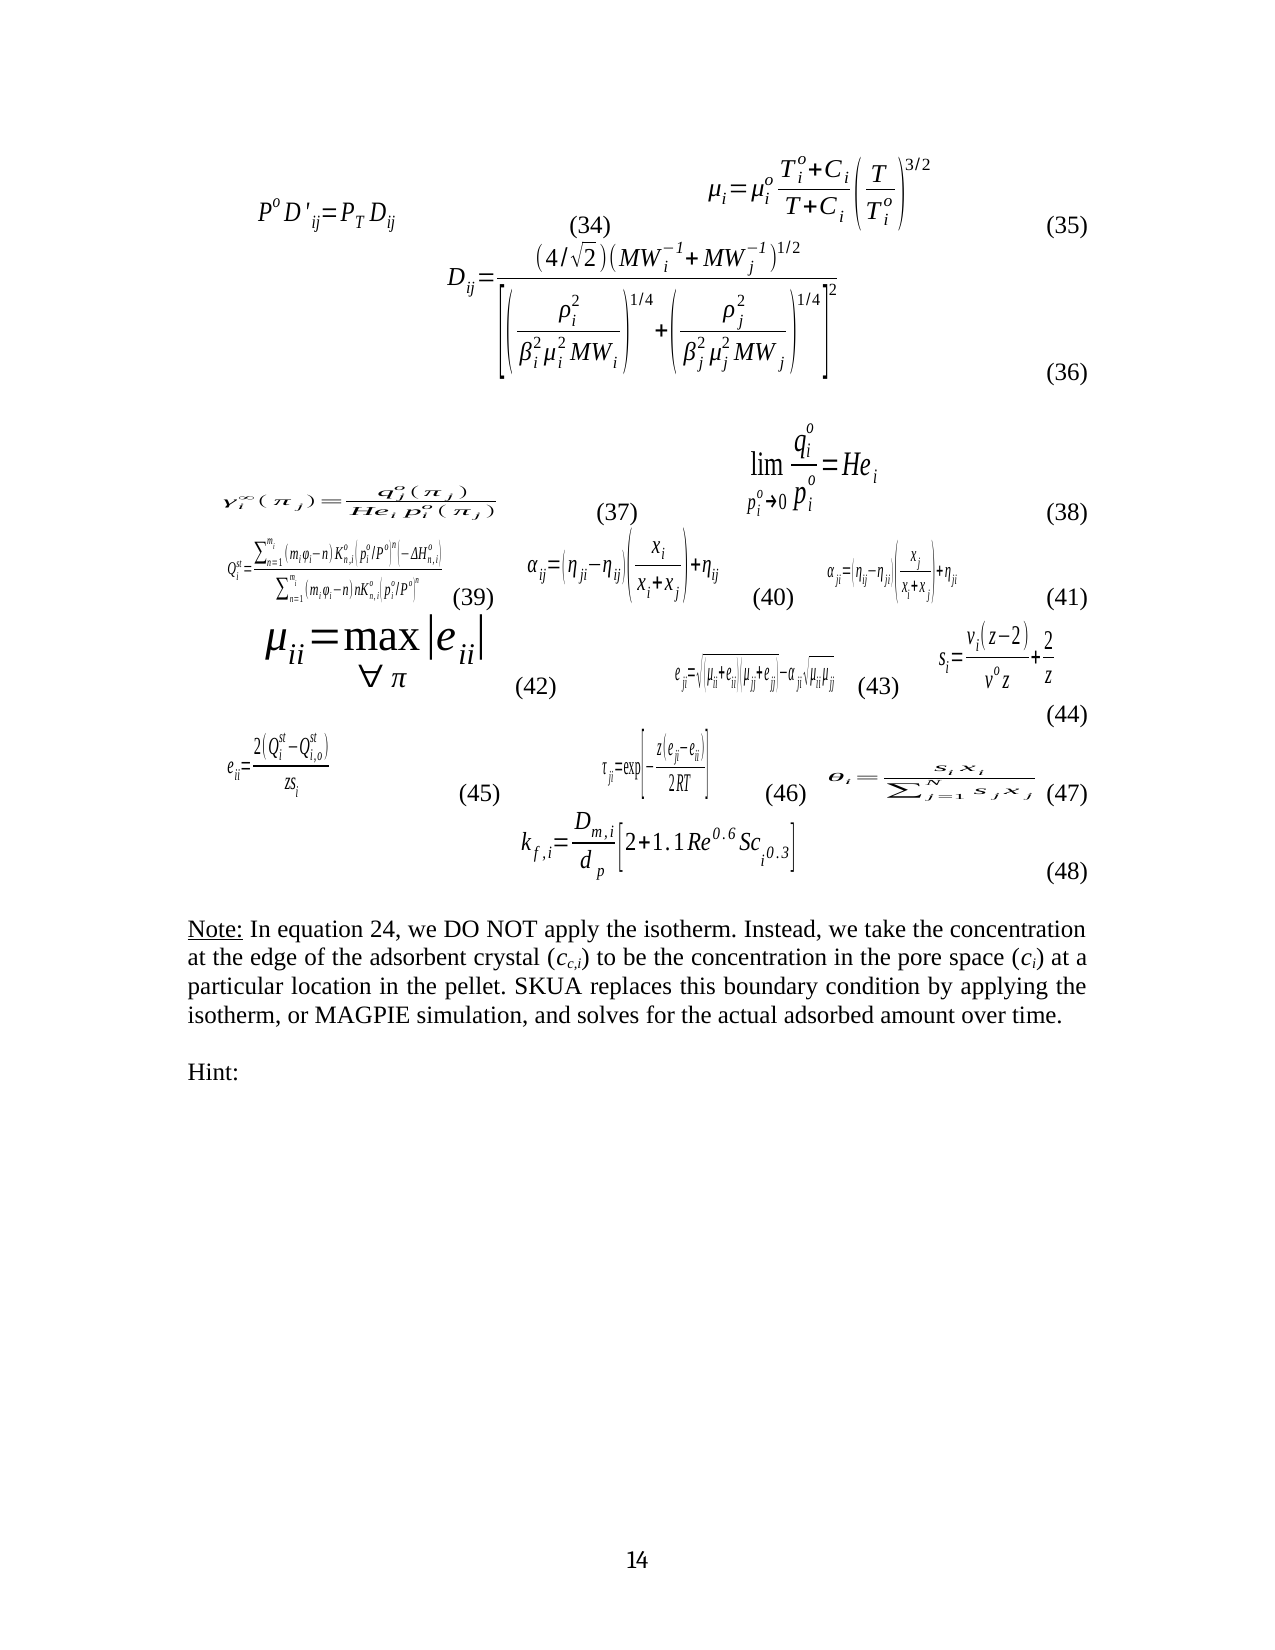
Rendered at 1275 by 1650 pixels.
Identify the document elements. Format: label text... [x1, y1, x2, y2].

text (45) (46) (47) [187, 728, 1087, 807]
text (39) (40) (41) [187, 526, 1087, 611]
text Note: In equation 24, we DO NOT apply the isotherm. Instead, we take the concentration at the edge of the adsorbent crystal (cc,i) to be the concentration in the pore space (ci) at a particular location in the pellet. SKUA replaces this boundary condition by applying the isotherm, or MAGPIE simulation, and solves for the actual adsorbed amount over time. [187, 914, 1087, 1029]
text (37) (38) [187, 414, 1087, 526]
text (34) (35) [187, 150, 1087, 239]
text (42) (43) (44) [187, 611, 1087, 728]
text (36) [187, 239, 1087, 386]
text Hint: [187, 1057, 1087, 1086]
text (48) [187, 807, 1087, 885]
